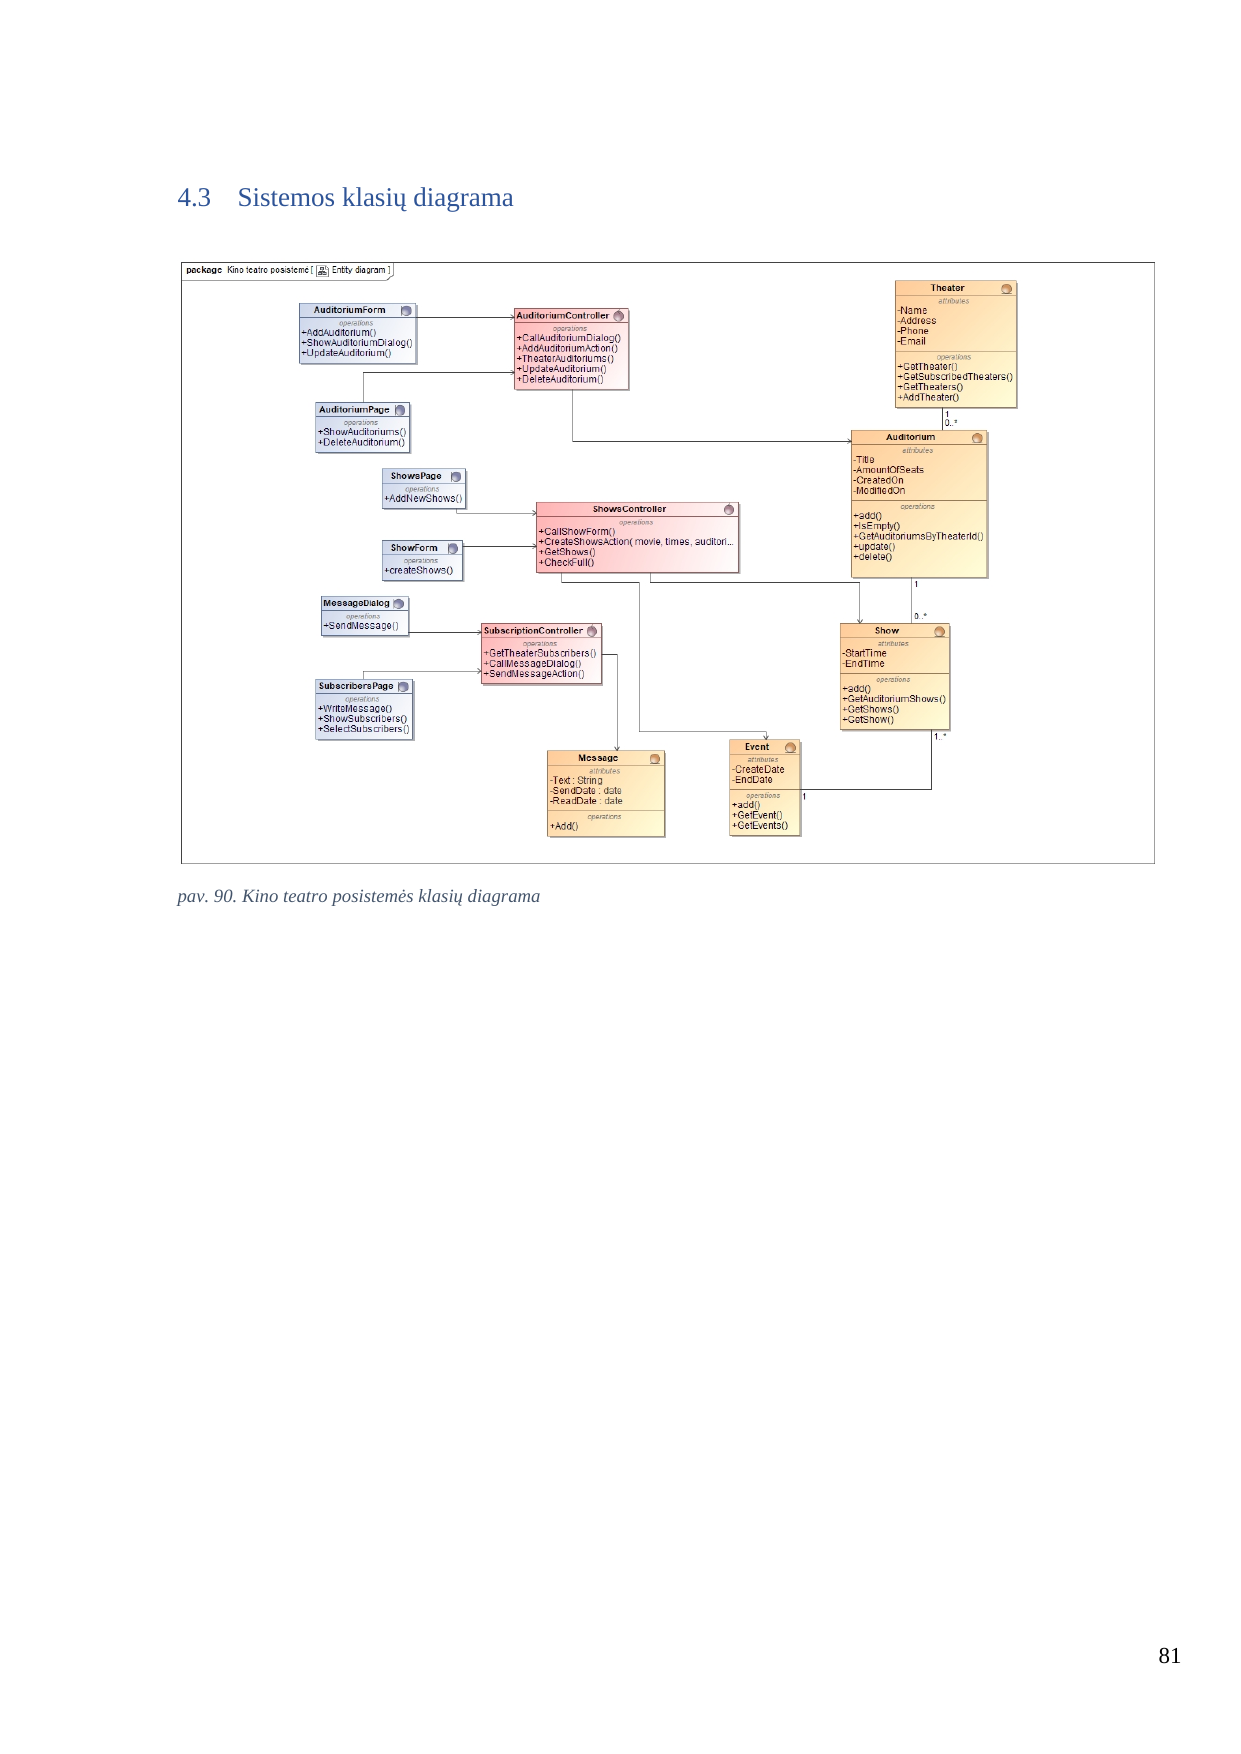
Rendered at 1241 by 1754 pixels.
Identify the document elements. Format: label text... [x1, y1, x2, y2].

text pav. 90. Kino teatro posistemės klasių diagrama [177, 885, 1181, 906]
subtitle Sistemos klasių diagrama [177, 181, 1181, 212]
picture [177, 258, 1158, 867]
